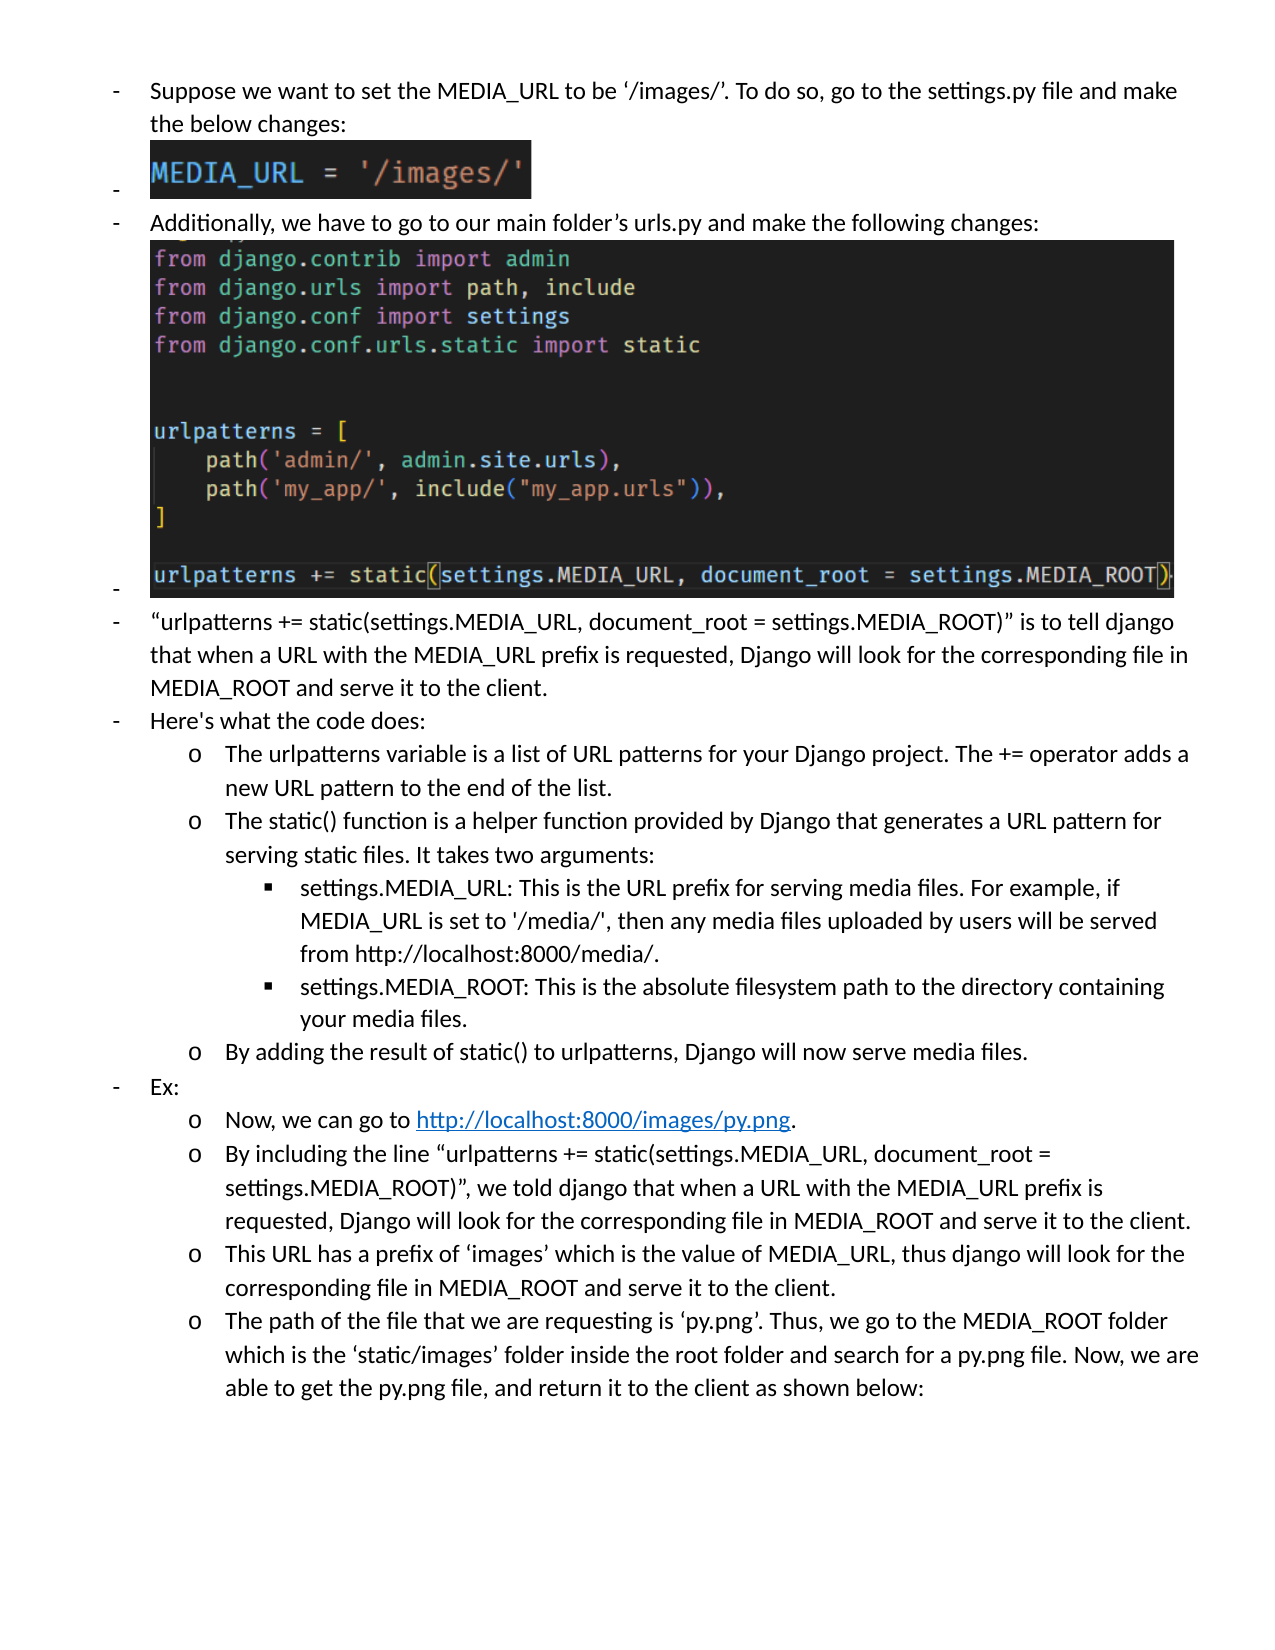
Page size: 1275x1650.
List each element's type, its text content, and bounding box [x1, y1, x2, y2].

list settings.MEDIA_ROOT: This is the absolute filesystem path to the directory containing your media files. [262, 971, 1200, 1034]
list This URL has a prefix of ‘images’ which is the value of MEDIA_URL, thus django will look for the corresponding file in MEDIA_ROOT and serve it to the client. [187, 1238, 1200, 1303]
list By adding the result of static() to urlpatterns, Django will now serve media files. [187, 1037, 1200, 1068]
list “urlpatterns += static(settings.MEDIA_URL, document_root = settings.MEDIA_ROOT)” is to tell django that when a URL with the MEDIA_URL prefix is requested, Django will look for the corresponding file in MEDIA_ROOT and serve it to the client. [112, 606, 1200, 702]
list The path of the file that we are requesting is ‘py.png’. Thus, we go to the MEDIA_ROOT folder which is the ‘static/images’ folder inside the root folder and search for a py.png file. Now, we are able to get the py.png file, and return it to the client as shown below: [187, 1305, 1200, 1403]
list Now, we can go to http://localhost:8000/images/py.png. [187, 1104, 1200, 1136]
list The static() function is a helper function provided by Django that generates a URL pattern for serving static files. It takes two arguments: [187, 805, 1200, 869]
list The urlpatterns variable is a list of URL patterns for your Django project. The += operator adds a new URL pattern to the end of the list. [187, 738, 1200, 802]
list Here's what the code does: [112, 705, 1200, 735]
list Suppose we want to set the MEDIA_URL to be ‘/images/’. To do so, go to the settings.py file and make the below changes: [112, 75, 1200, 138]
list By including the line “urlpatterns += static(settings.MEDIA_URL, document_root = settings.MEDIA_ROOT)”, we told django that when a URL with the MEDIA_URL prefix is requested, Django will look for the corresponding file in MEDIA_ROOT and serve it to the client. [187, 1138, 1200, 1236]
list settings.MEDIA_URL: This is the URL prefix for serving media files. For example, if MEDIA_URL is set to '/media/', then any media files uploaded by users will be served from http://localhost:8000/media/. [262, 872, 1200, 968]
picture [150, 240, 1175, 598]
list Ex: [112, 1071, 1200, 1101]
list Additionally, we have to go to our main folder’s urls.py and make the following changes: [112, 207, 1200, 238]
picture [150, 140, 532, 199]
